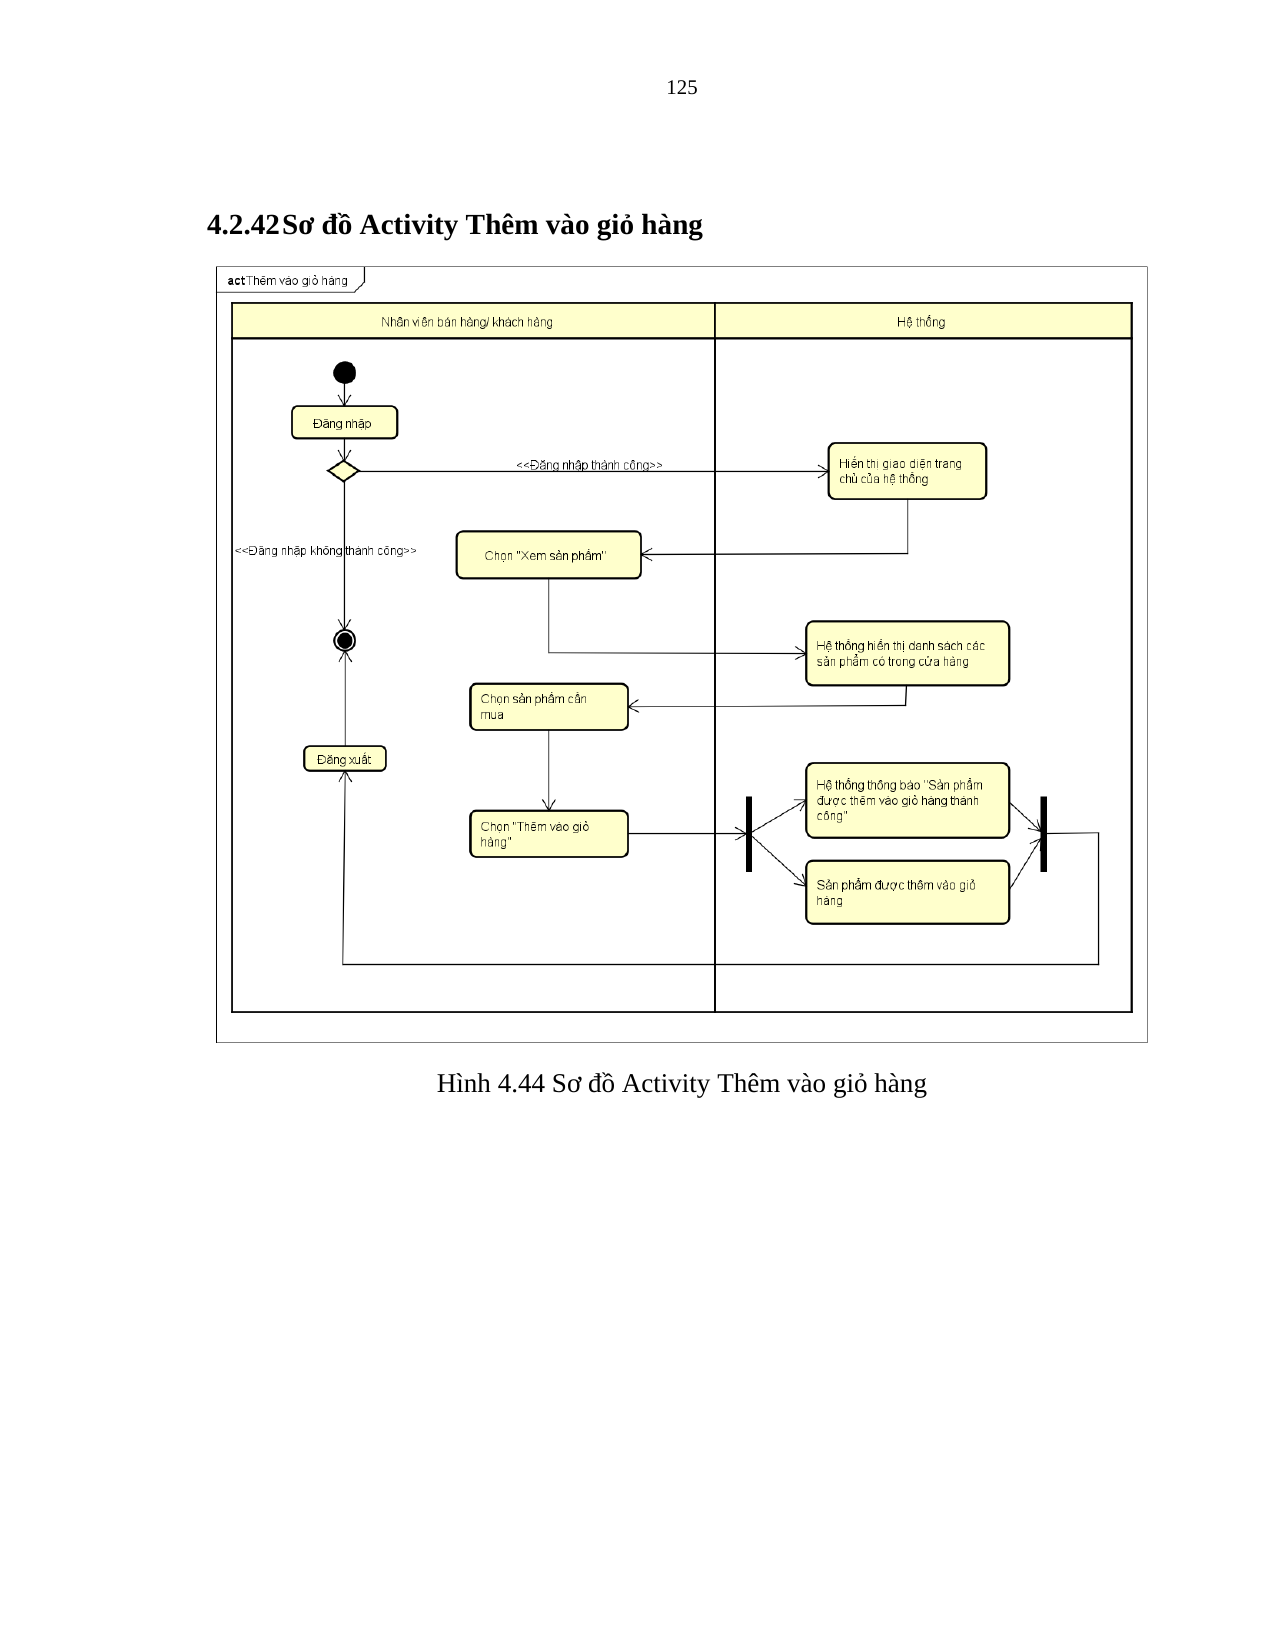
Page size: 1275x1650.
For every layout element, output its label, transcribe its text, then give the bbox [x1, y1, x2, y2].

subtitle Sơ đồ Activity Thêm vào giỏ hàng [207, 207, 1157, 240]
text Hình . Sơ đồ Activity Thêm vào giỏ hàng [207, 1067, 1157, 1098]
picture [206, 257, 1157, 1053]
